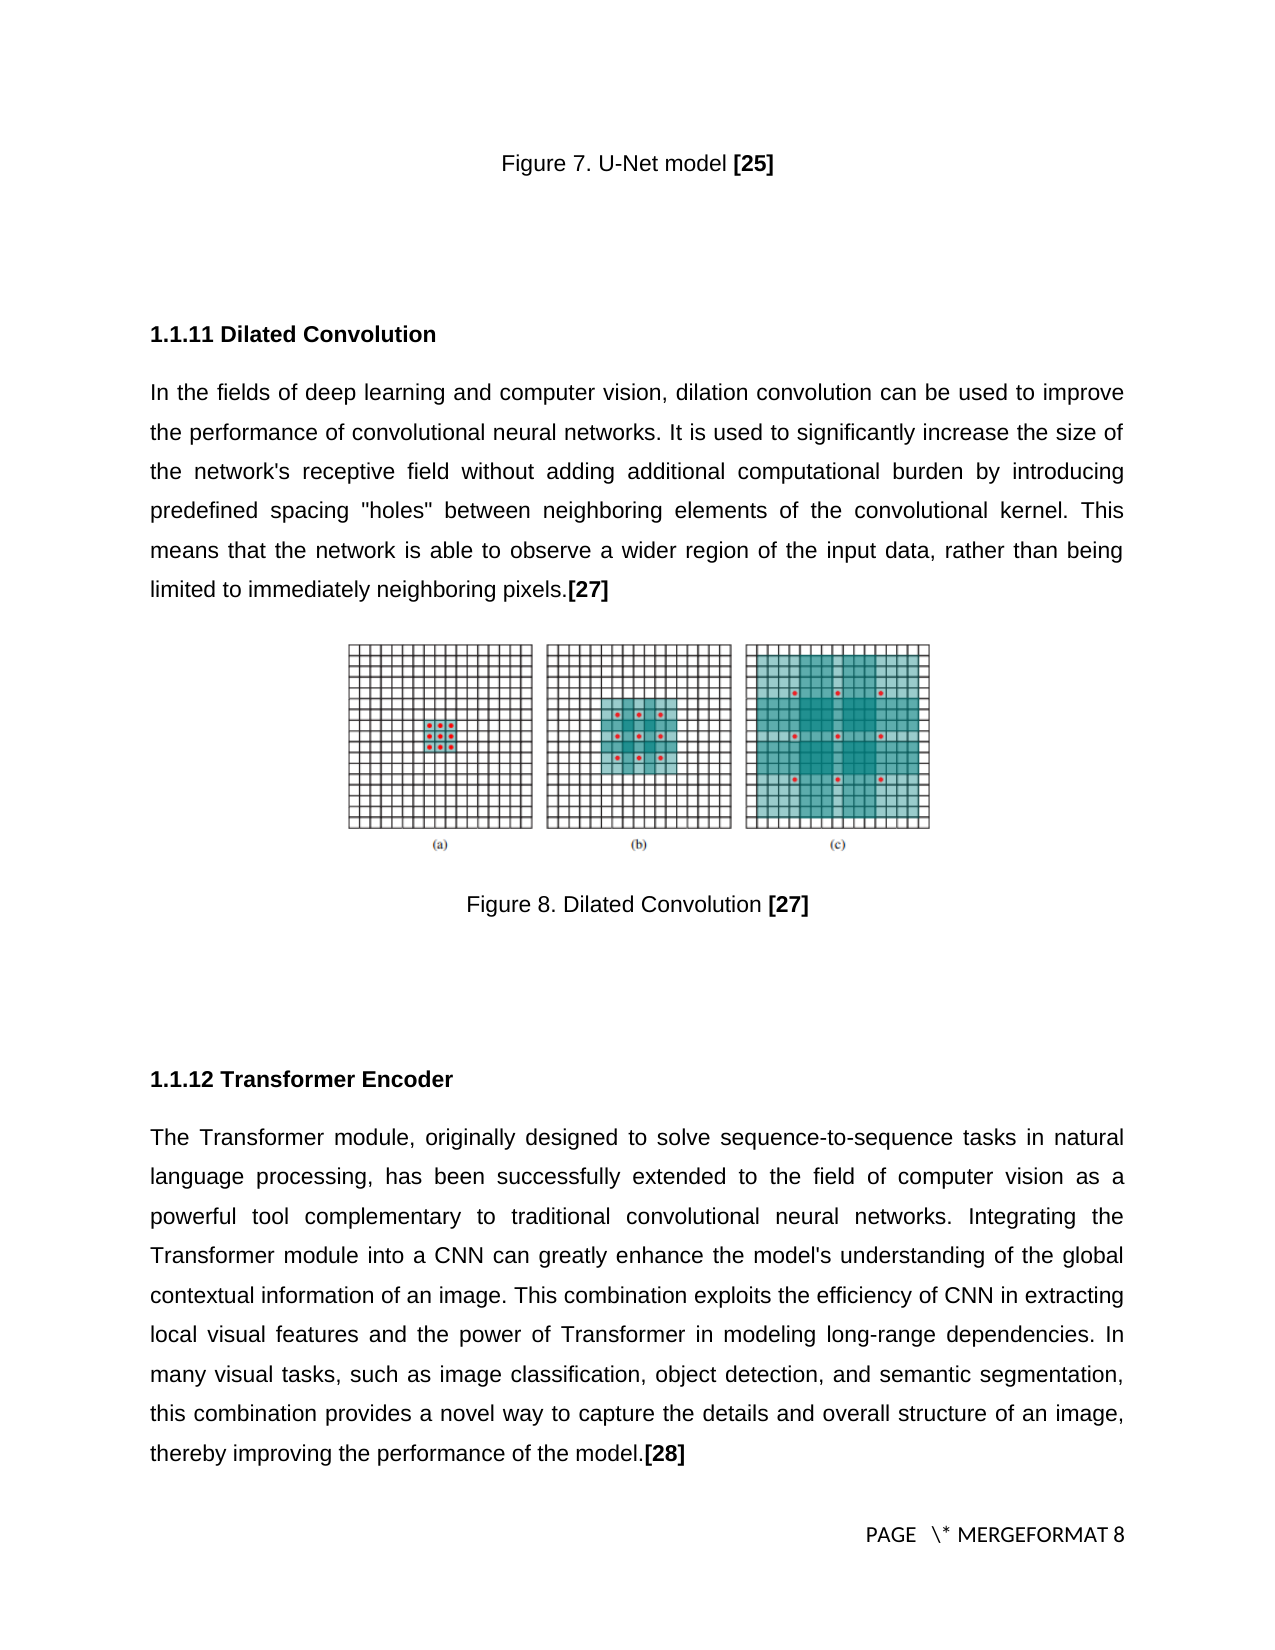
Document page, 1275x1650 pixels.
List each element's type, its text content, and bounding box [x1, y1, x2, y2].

list In the fields of deep learning and computer vision, dilation convolution can be used to improve the performance of convolutional neural networks. It is used to significantly increase the size of the network's receptive field without adding additional computational burden by introducing predefined spacing "holes" between neighboring elements of the convolutional kernel. This means that the network is able to observe a wider region of the input data, rather than being limited to immediately neighboring pixels.[27] [150, 379, 1125, 603]
picture [337, 634, 938, 858]
list Transformer Encoder [150, 1066, 1125, 1092]
list Figure 8. Dilated Convolution [27] [150, 891, 1125, 917]
text Figure 7. U-Net model [25] [150, 150, 1125, 176]
list The Transformer module, originally designed to solve sequence-to-sequence tasks in natural language processing, has been successfully extended to the field of computer vision as a powerful tool complementary to traditional convolutional neural networks. Integrating the Transformer module into a CNN can greatly enhance the model's understanding of the global contextual information of an image. This combination exploits the efficiency of CNN in extracting local visual features and the power of Transformer in modeling long-range dependencies. In many visual tasks, such as image classification, object detection, and semantic segmentation, this combination provides a novel way to capture the details and overall structure of an image, thereby improving the performance of the model.[28] [150, 1124, 1125, 1466]
list Dilated Convolution [150, 321, 1125, 347]
